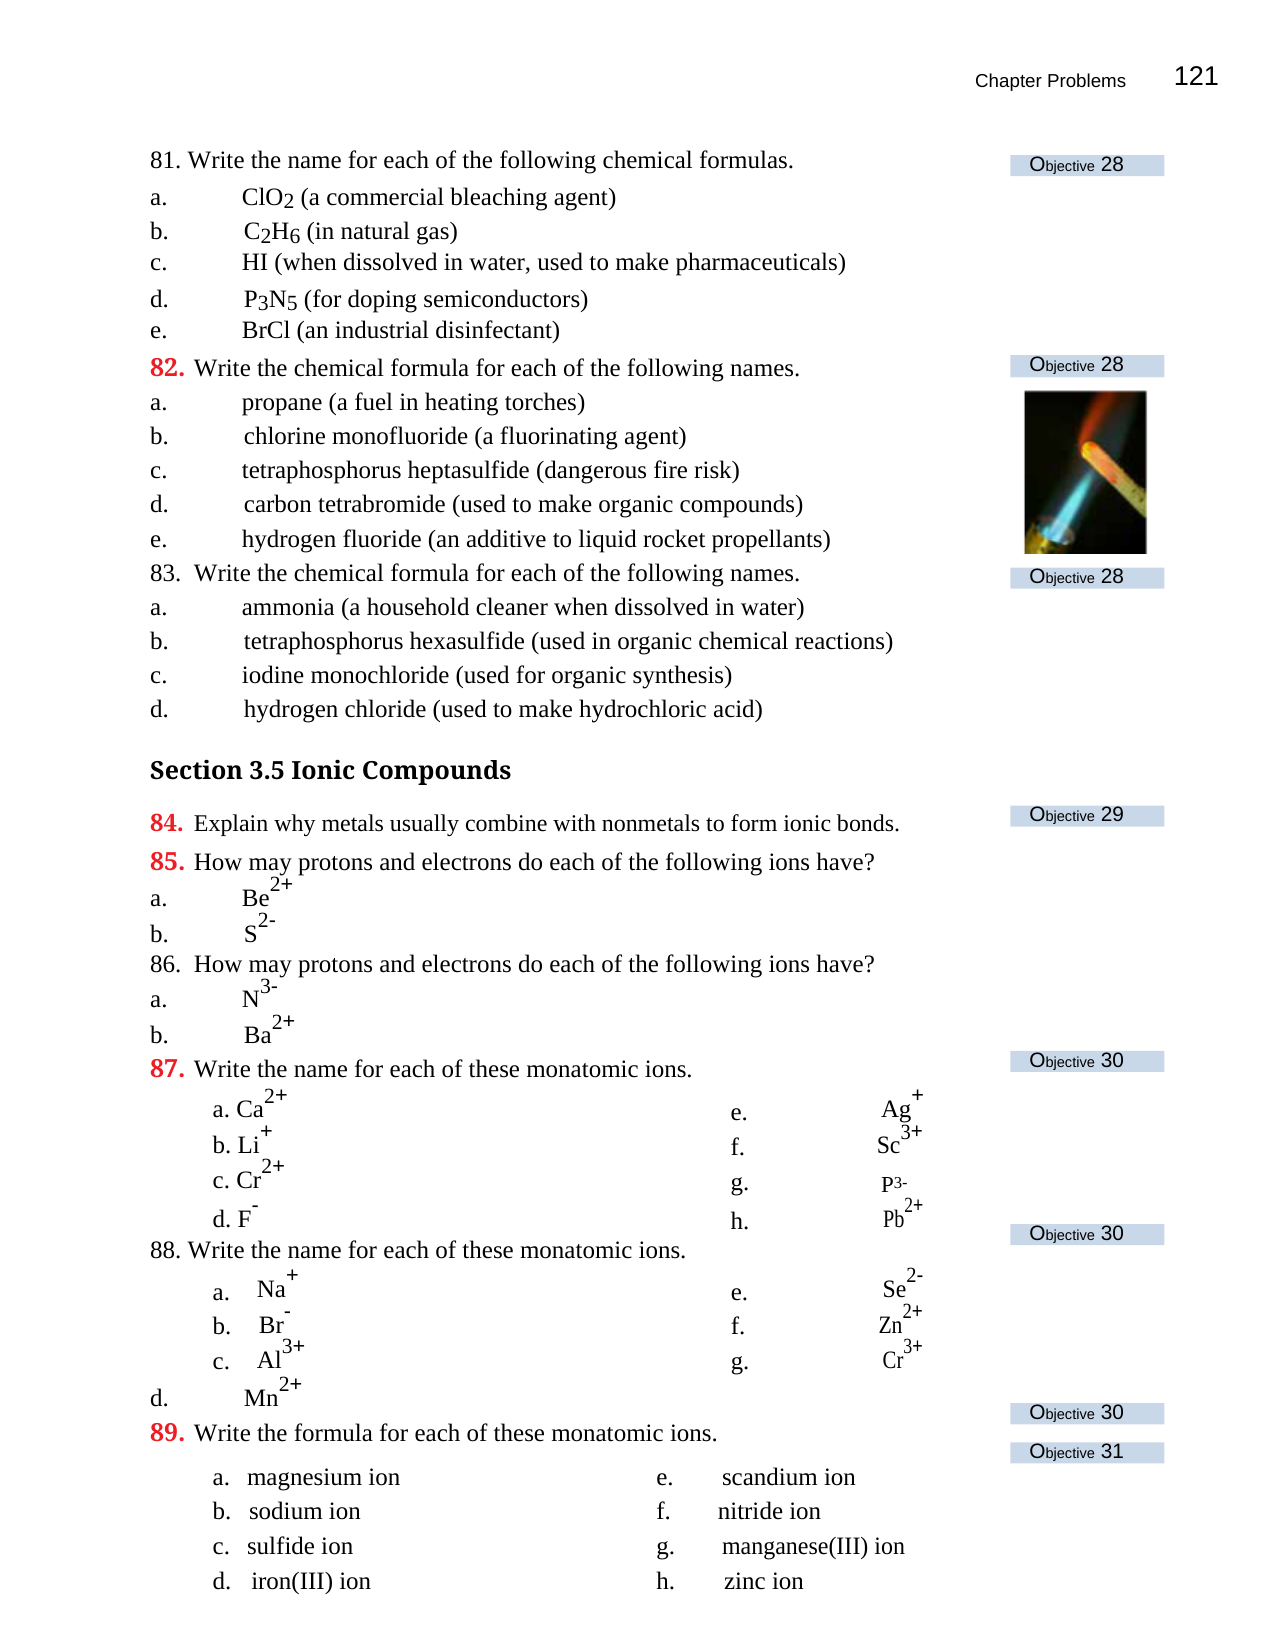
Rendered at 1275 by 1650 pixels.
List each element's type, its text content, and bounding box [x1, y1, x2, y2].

list Write the formula for each of these monatomic ions. [150, 1414, 906, 1448]
text Section 3.5 Ionic Compounds [150, 753, 906, 787]
list Mn2+ [150, 1375, 906, 1414]
list Write the chemical formula for each of the following names. [150, 558, 906, 586]
list ClO2 (a commercial bleaching agent) [150, 177, 906, 212]
list How may protons and electrons do each of the following ions have? [150, 844, 906, 878]
picture [1010, 355, 1165, 554]
text Objective 29 [1029, 802, 1219, 826]
text 88. Write the name for each of these monatomic ions. [150, 1235, 906, 1264]
list N3- [150, 981, 906, 1015]
text Objective 30 [1029, 1221, 1219, 1245]
text Objective 28 [1029, 152, 1219, 176]
list hydrogen chloride (used to make hydrochloric acid) [150, 694, 906, 723]
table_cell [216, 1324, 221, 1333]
list Explain why metals usually combine with nonmetals to form ionic bonds. [150, 806, 906, 838]
list chlorine monofluoride (a fluorinating agent) [150, 421, 906, 450]
list propane (a fuel in heating torches) [150, 387, 906, 416]
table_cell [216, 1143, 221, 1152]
list P3N5 (for doping semiconductors) [150, 279, 906, 314]
list ammonia (a household cleaner when dissolved in water) [150, 592, 906, 621]
list Ba2+ [150, 1015, 906, 1051]
list Write the name for each of the following chemical formulas. [150, 145, 906, 174]
list tetraphosphorus hexasulfide (used in organic chemical reactions) [150, 626, 906, 654]
text Objective 30 [1029, 1400, 1219, 1424]
text Objective 28 [1029, 564, 1219, 588]
list iodine monochloride (used for organic synthesis) [150, 660, 906, 689]
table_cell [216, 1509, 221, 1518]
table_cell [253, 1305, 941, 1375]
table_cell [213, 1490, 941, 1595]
list hydrogen fluoride (an additive to liquid rocket propellants) [150, 524, 906, 552]
list Write the name for each of these monatomic ions. [150, 1051, 906, 1085]
list How may protons and electrons do each of the following ions have? [150, 949, 906, 978]
text Objective 30 [1029, 1047, 1219, 1071]
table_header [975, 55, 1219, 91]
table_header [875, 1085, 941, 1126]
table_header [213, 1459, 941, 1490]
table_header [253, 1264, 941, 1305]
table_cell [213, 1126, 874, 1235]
list tetraphosphorus heptasulfide (dangerous fire risk) [150, 456, 906, 484]
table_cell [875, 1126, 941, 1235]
list Write the chemical formula for each of the following names. [150, 349, 906, 383]
list HI (when dissolved in water, used to make pharmaceuticals) [150, 247, 906, 276]
text Objective 31 [1029, 1439, 1219, 1463]
list carbon tetrabromide (used to make organic compounds) [150, 489, 906, 518]
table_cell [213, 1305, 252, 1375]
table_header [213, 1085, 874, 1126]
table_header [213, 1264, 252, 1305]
list BrCl (an industrial disinfectant) [150, 315, 906, 344]
list Be2+ [150, 879, 906, 913]
list S2- [150, 913, 906, 949]
text Objective 28 [1029, 352, 1219, 376]
list C2H6 (in natural gas) [150, 212, 906, 247]
